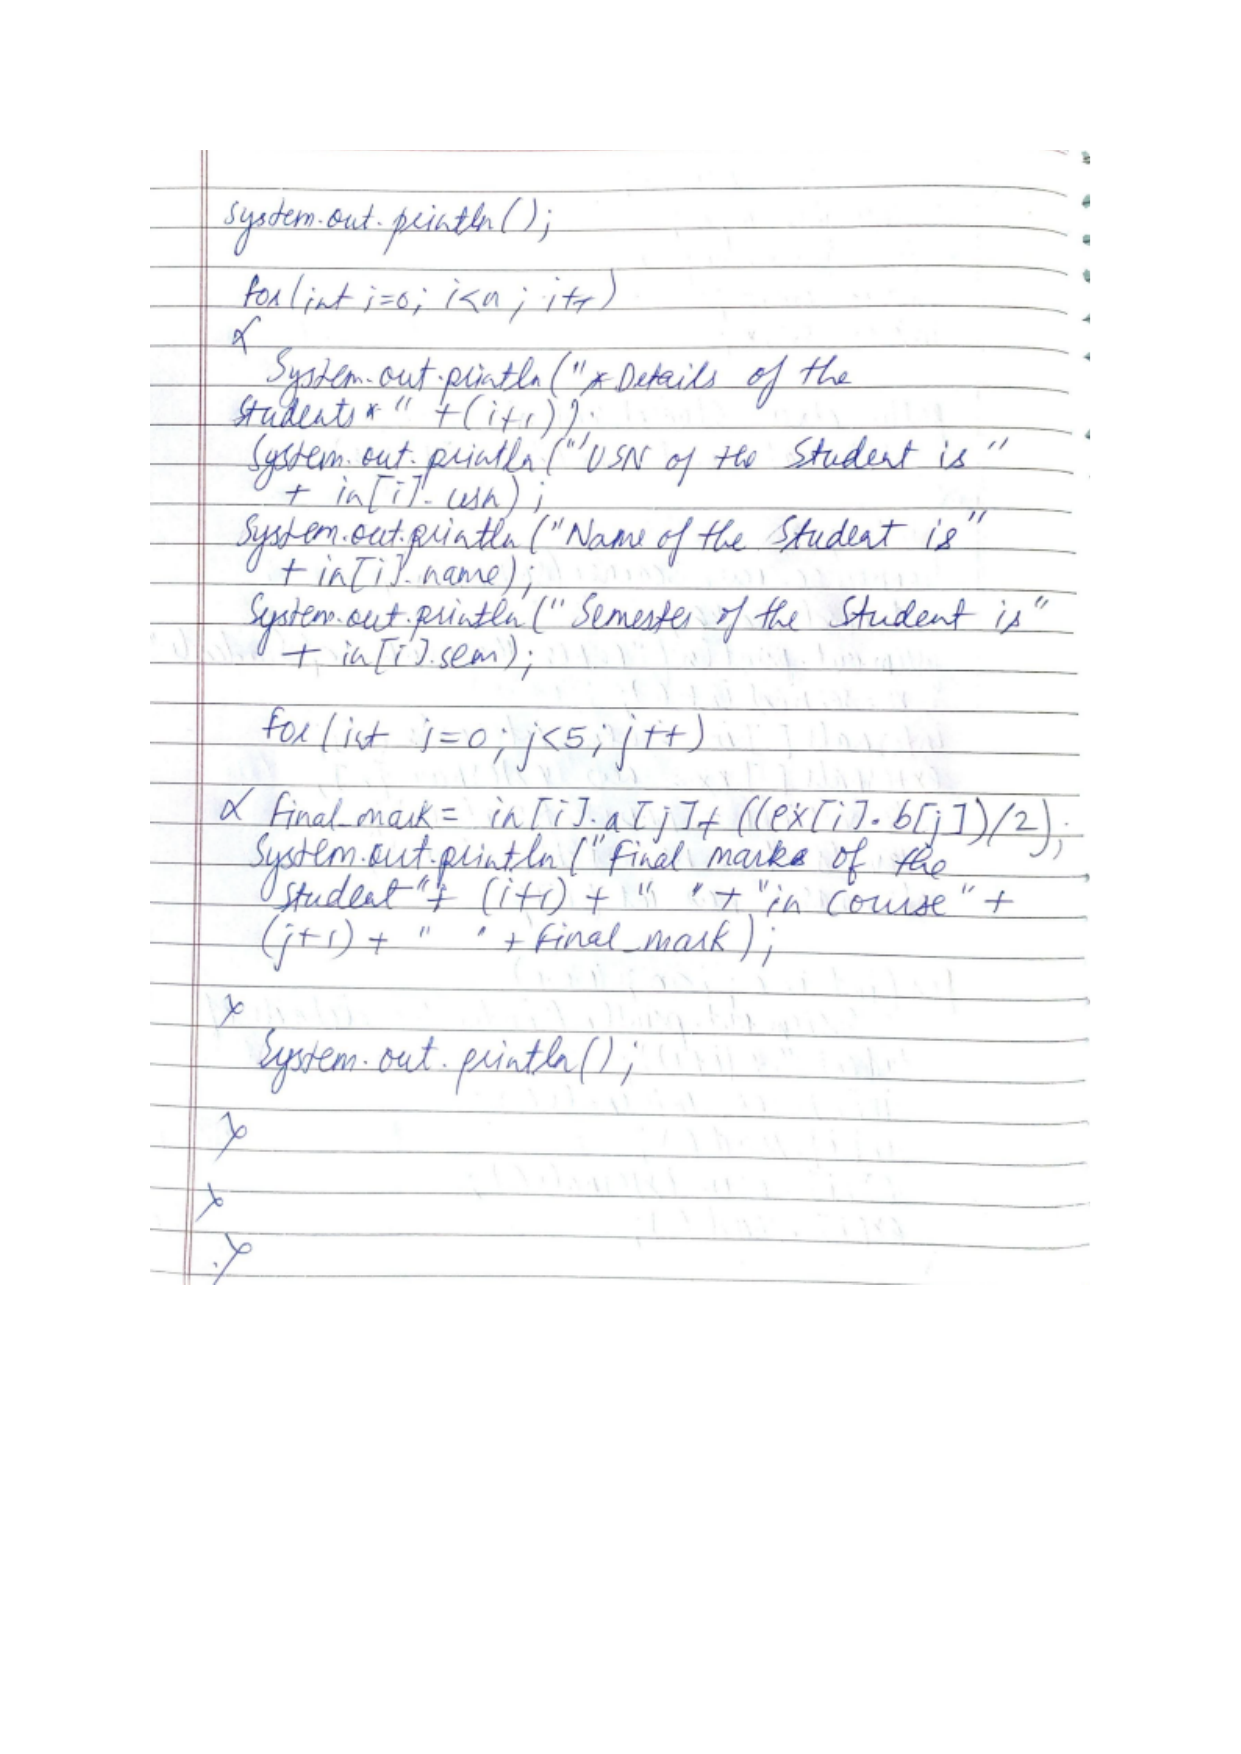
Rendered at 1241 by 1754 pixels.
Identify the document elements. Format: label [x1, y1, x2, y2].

picture [150, 150, 1091, 1285]
